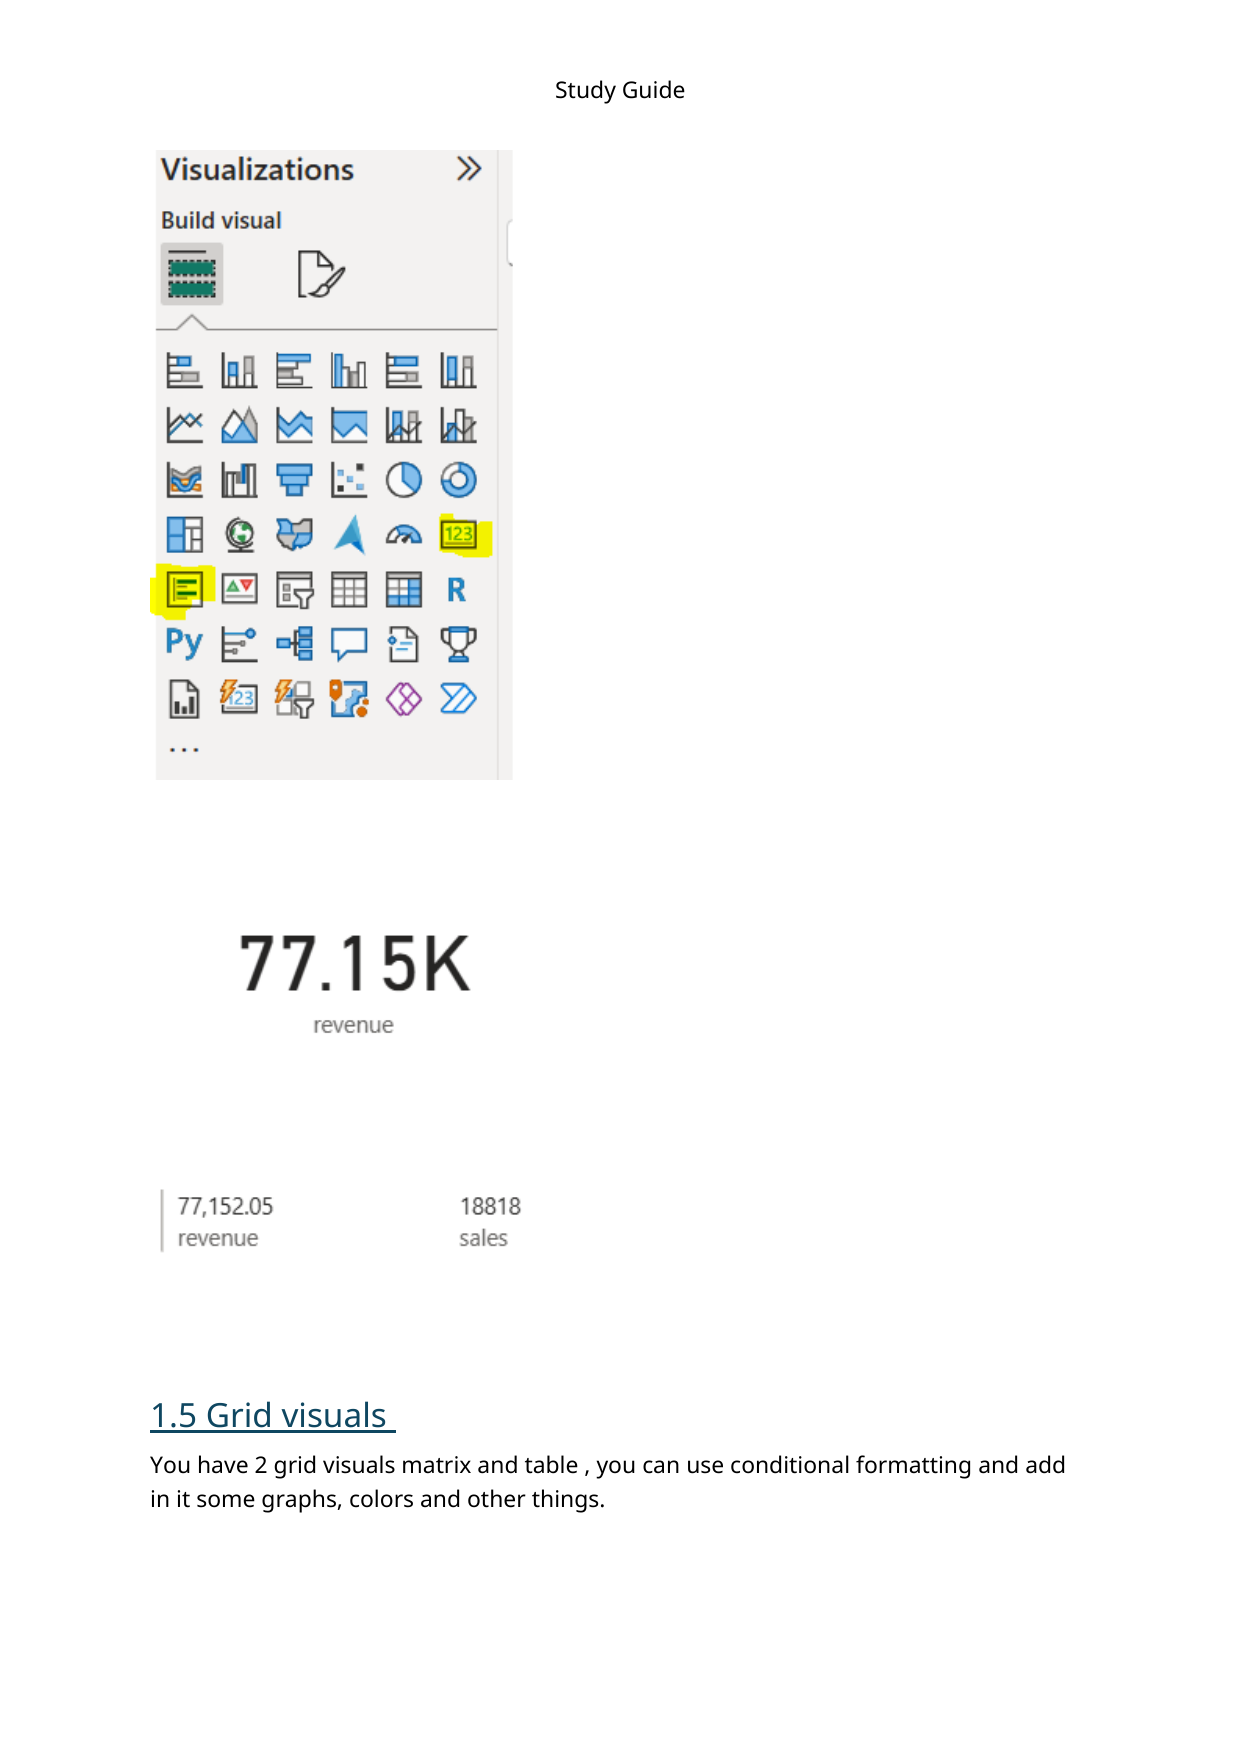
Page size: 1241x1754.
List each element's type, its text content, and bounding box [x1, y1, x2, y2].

subtitle 1.5 Grid visuals [150, 1392, 1090, 1437]
text You have 2 grid visuals matrix and table , you can use conditional formatting and add in it some graphs, colors and other things. [150, 1449, 1090, 1514]
picture [150, 798, 666, 1323]
picture [150, 150, 513, 780]
